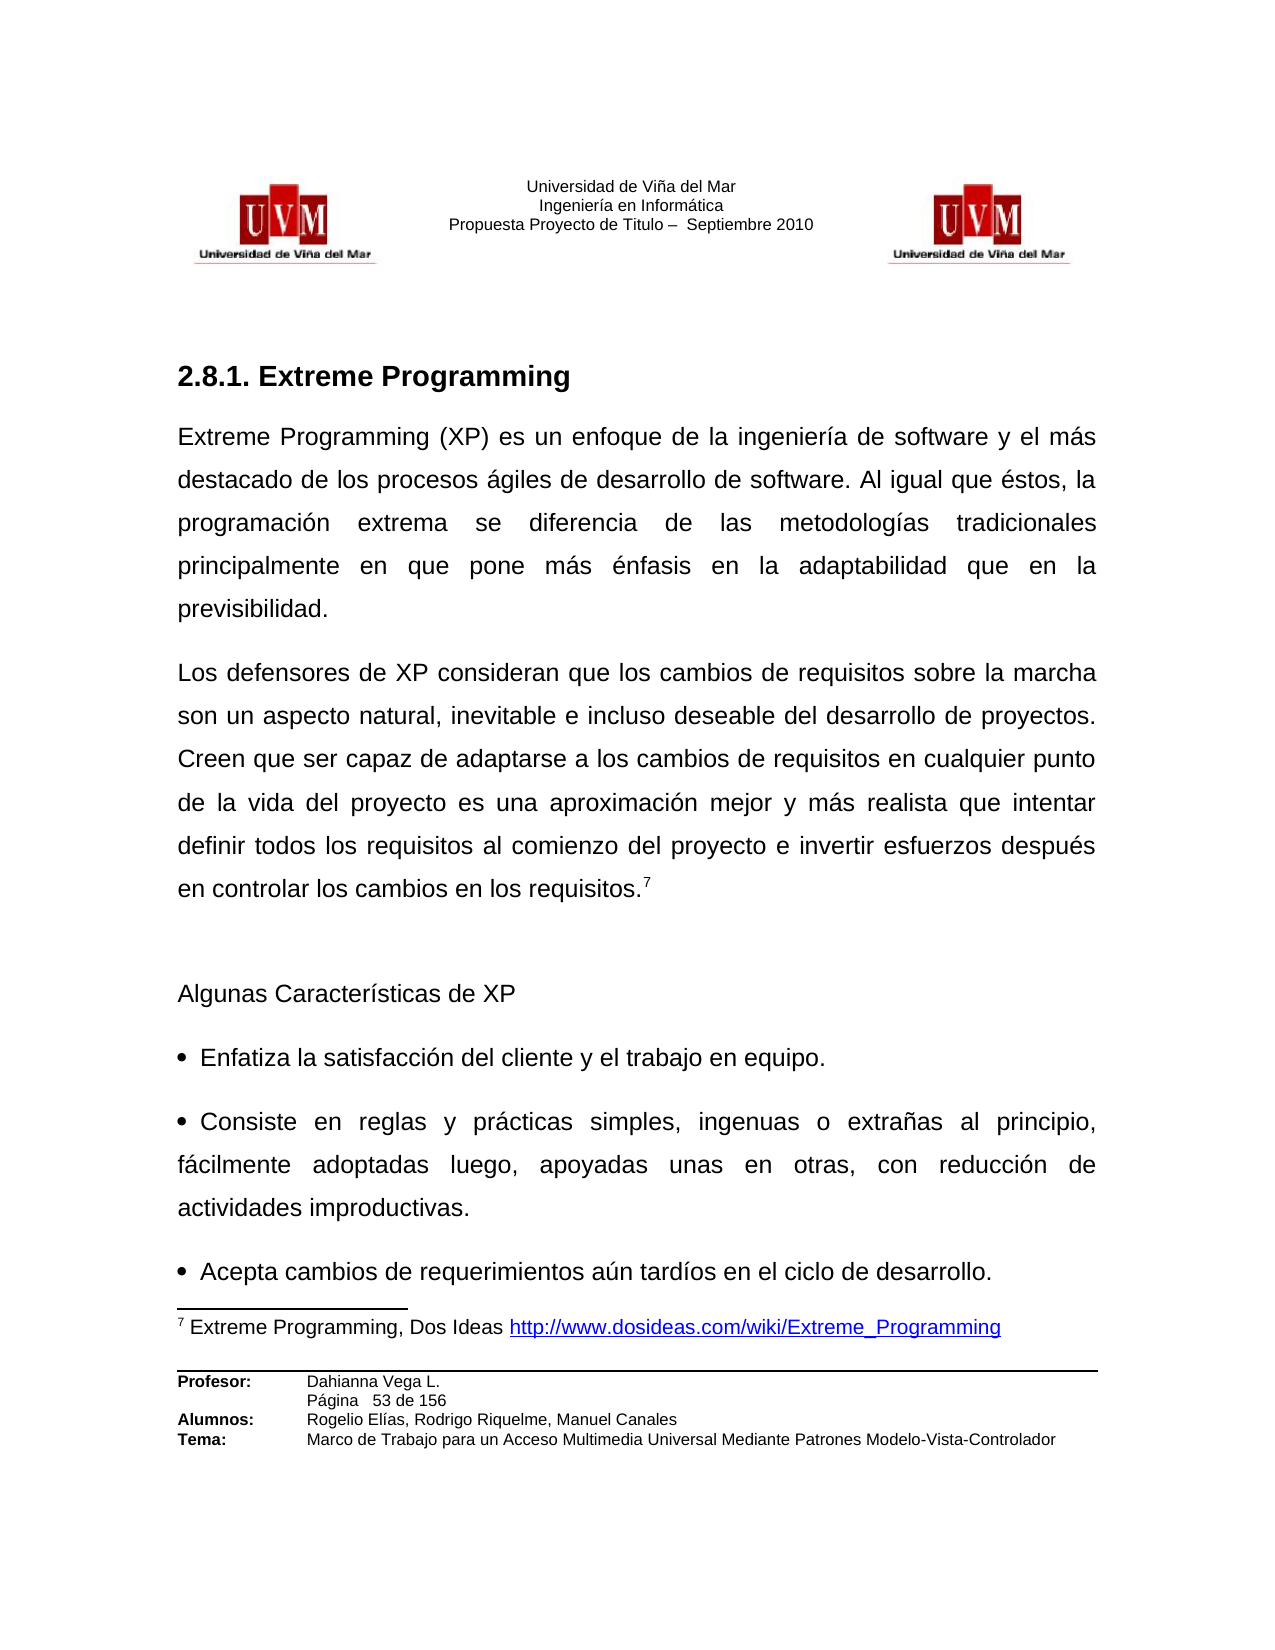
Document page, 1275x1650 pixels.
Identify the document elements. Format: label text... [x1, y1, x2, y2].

picture [871, 176, 1084, 267]
text Acepta cambios de requerimientos aún tardíos en el ciclo de desarrollo. [177, 1257, 1098, 1286]
text Extreme Programming (XP) es un enfoque de la ingeniería de software y el más destacado de los procesos ágiles de desarrollo de software. Al igual que éstos, la programación extrema se diferencia de las metodologías tradicionales principalmente en que pone más énfasis en la adaptabilidad que en la previsibilidad. [177, 422, 1098, 623]
subtitle 2.8.1. Extreme Programming [177, 359, 1098, 392]
text Algunas Características de XP [177, 979, 1098, 1008]
picture [177, 176, 390, 267]
text Los defensores de XP consideran que los cambios de requisitos sobre la marcha son un aspecto natural, inevitable e incluso deseable del desarrollo de proyectos. Creen que ser capaz de adaptarse a los cambios de requisitos en cualquier punto de la vida del proyecto es una aproximación mejor y más realista que intentar definir todos los requisitos al comienzo del proyecto e invertir esfuerzos después en controlar los cambios en los requisitos. [177, 658, 1098, 902]
text Enfatiza la satisfacción del cliente y el trabajo en equipo. [177, 1043, 1098, 1072]
text Consiste en reglas y prácticas simples, ingenuas o extrañas al principio, fácilmente adoptadas luego, apoyadas unas en otras, con reducción de actividades improductivas. [177, 1107, 1098, 1222]
